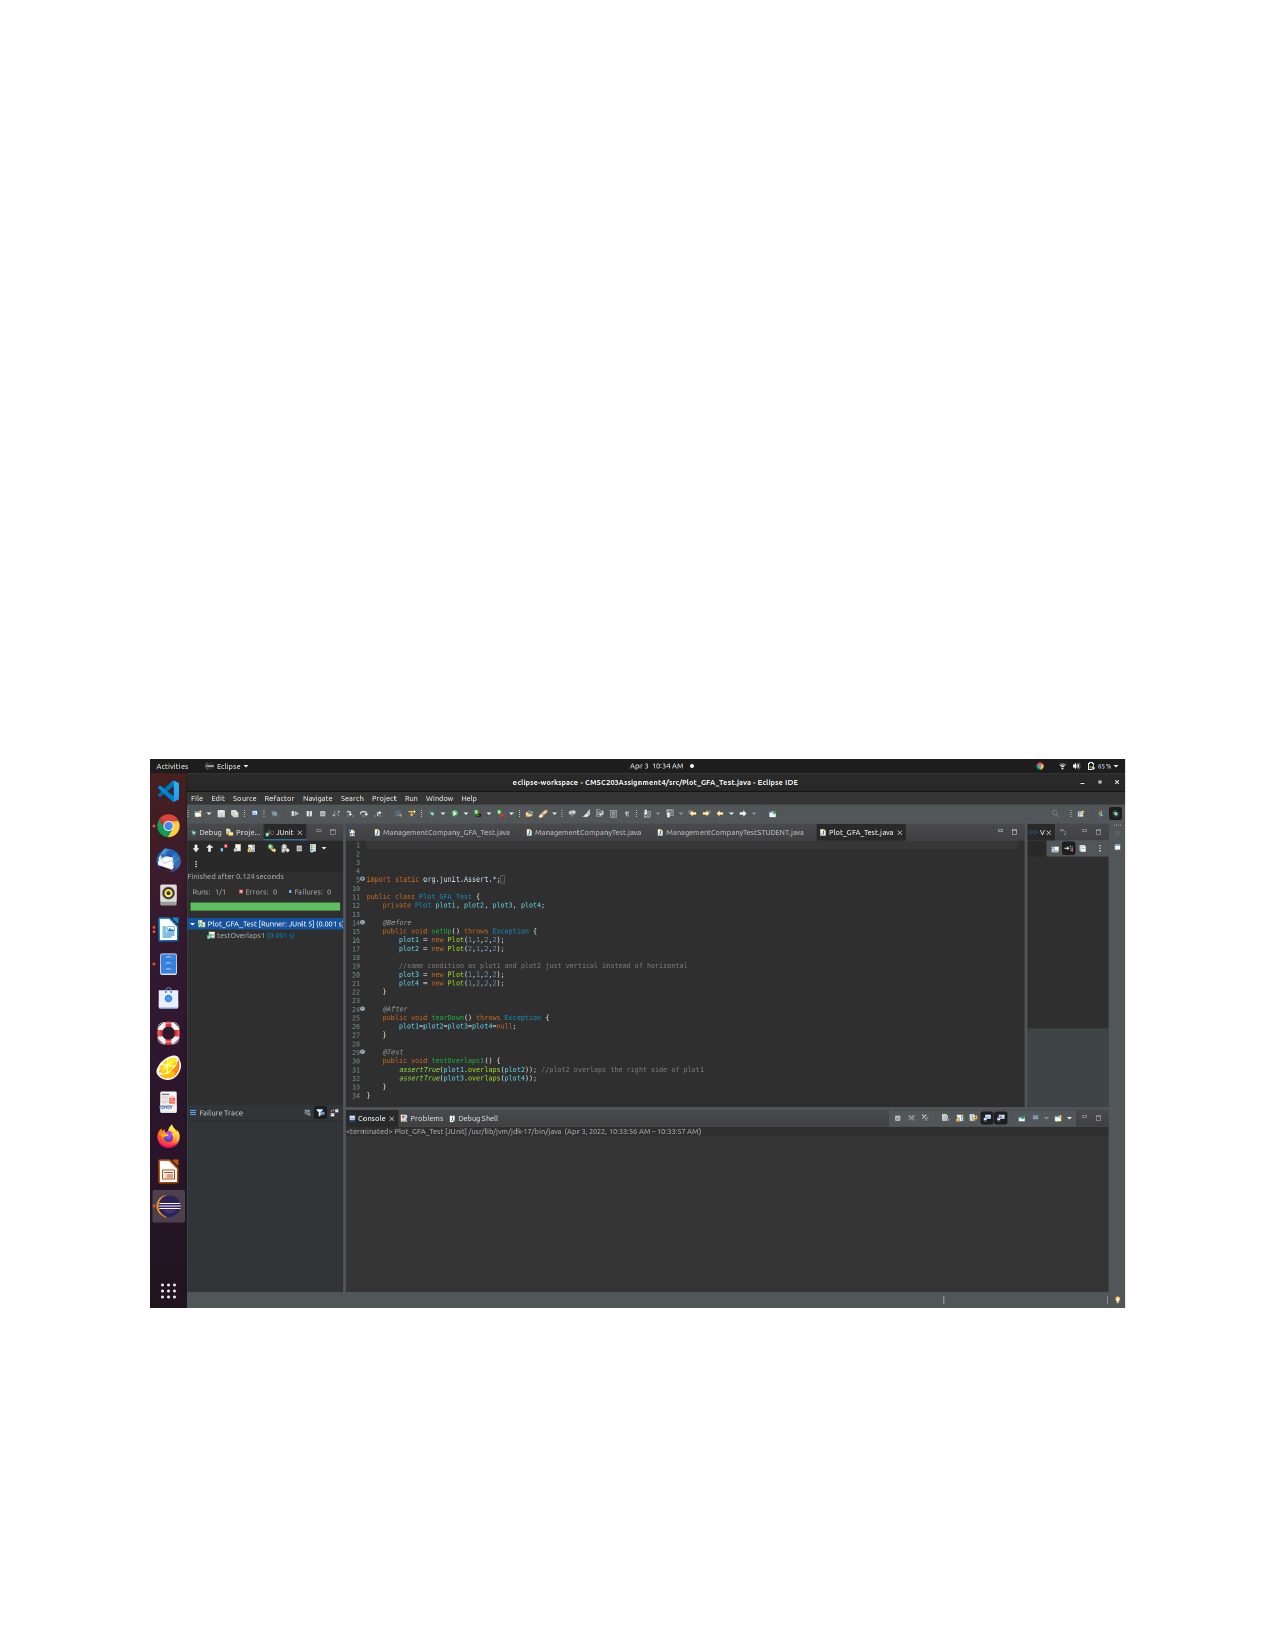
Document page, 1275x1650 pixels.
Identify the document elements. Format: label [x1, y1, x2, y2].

picture [150, 759, 1125, 1308]
